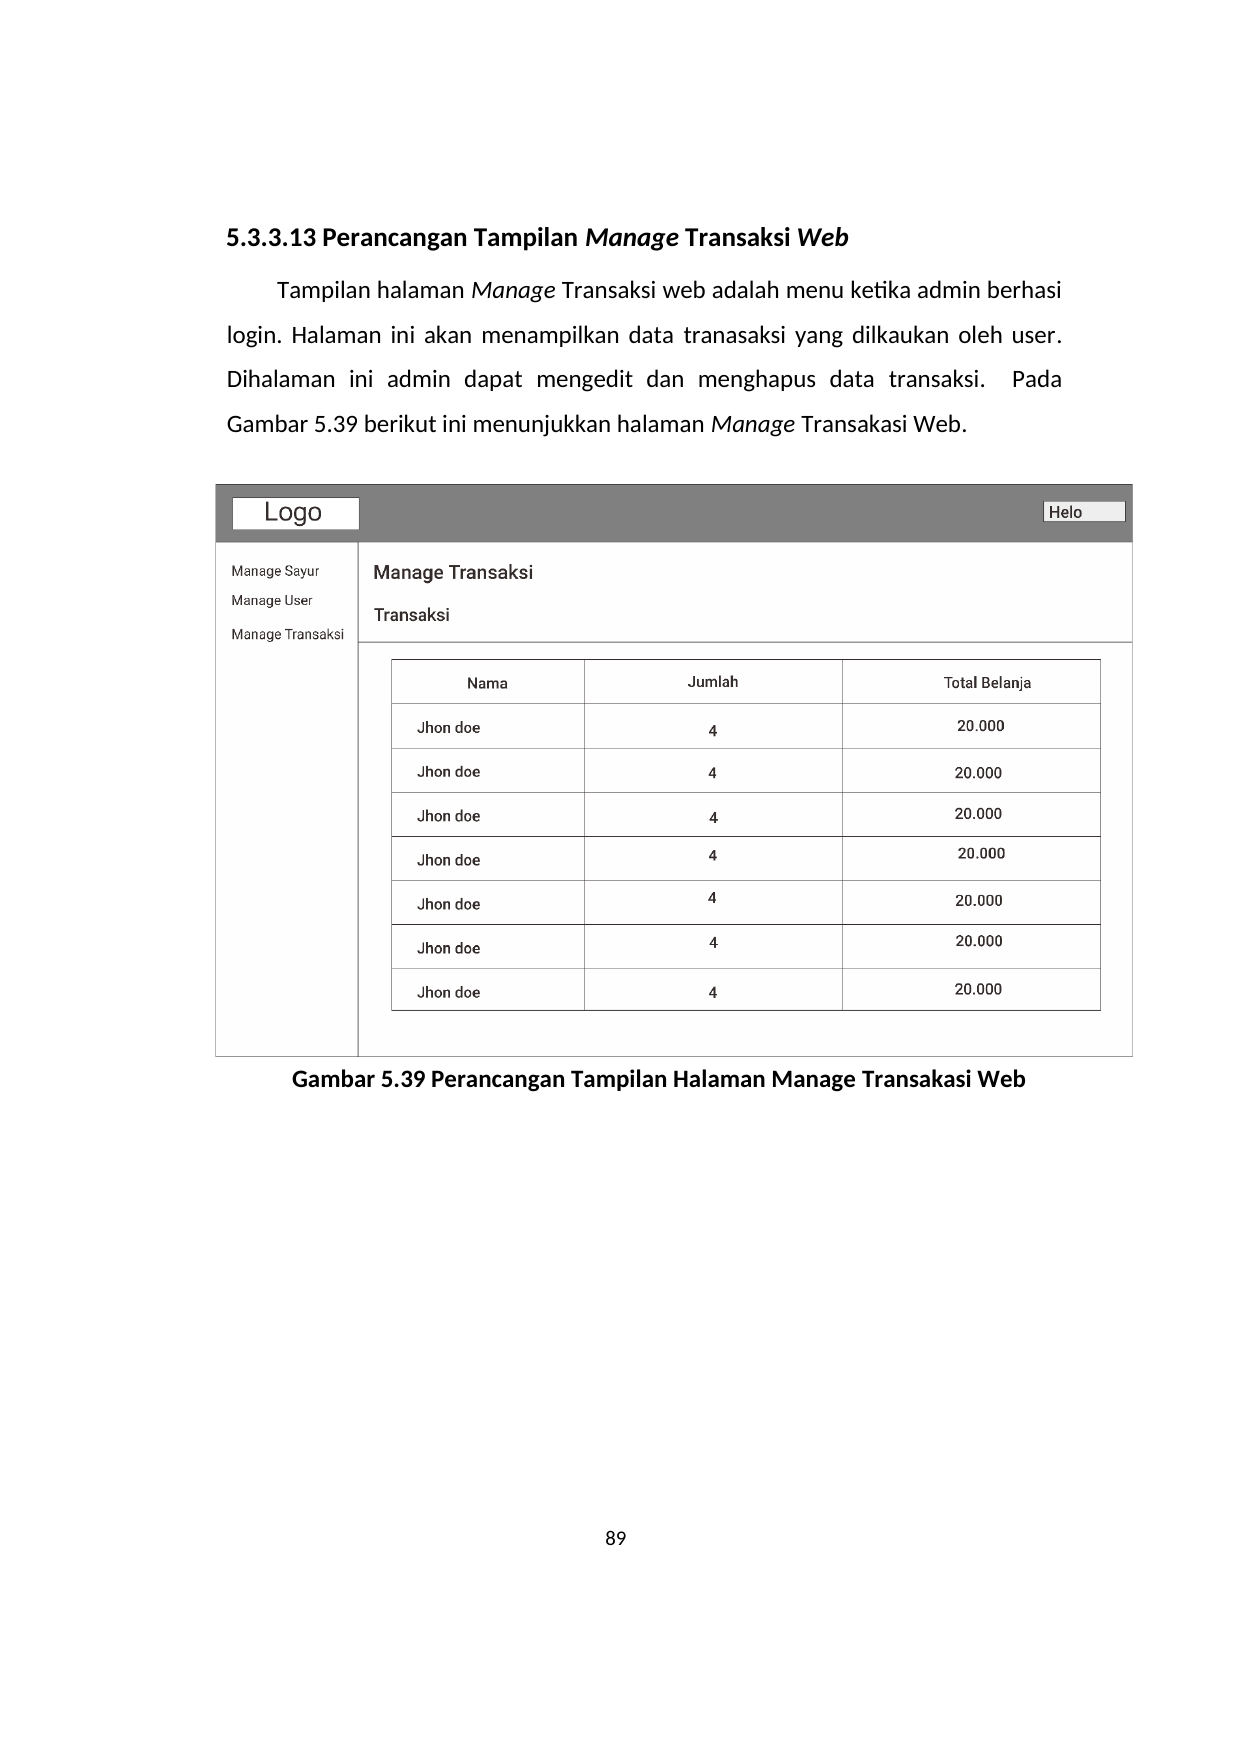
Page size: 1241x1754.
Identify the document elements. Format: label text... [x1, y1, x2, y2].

text Tampilan halaman Manage Transaksi web adalah menu ketika admin berhasi login. Halaman ini akan menampilkan data tranasaksi yang dilkaukan oleh user. Dihalaman ini admin dapat mengedit dan menghapus data transaksi. Pada Gambar 5.39 berikut ini menunjukkan halaman Manage Transakasi Web. [227, 274, 1062, 438]
subtitle 5.3.3.13 Perancangan Tampilan Manage Transaksi Web [226, 220, 1092, 253]
picture [215, 484, 1133, 1057]
subtitle Gambar 5.39 Perancangan Tampilan Halaman Manage Transakasi Web [226, 1063, 1092, 1094]
